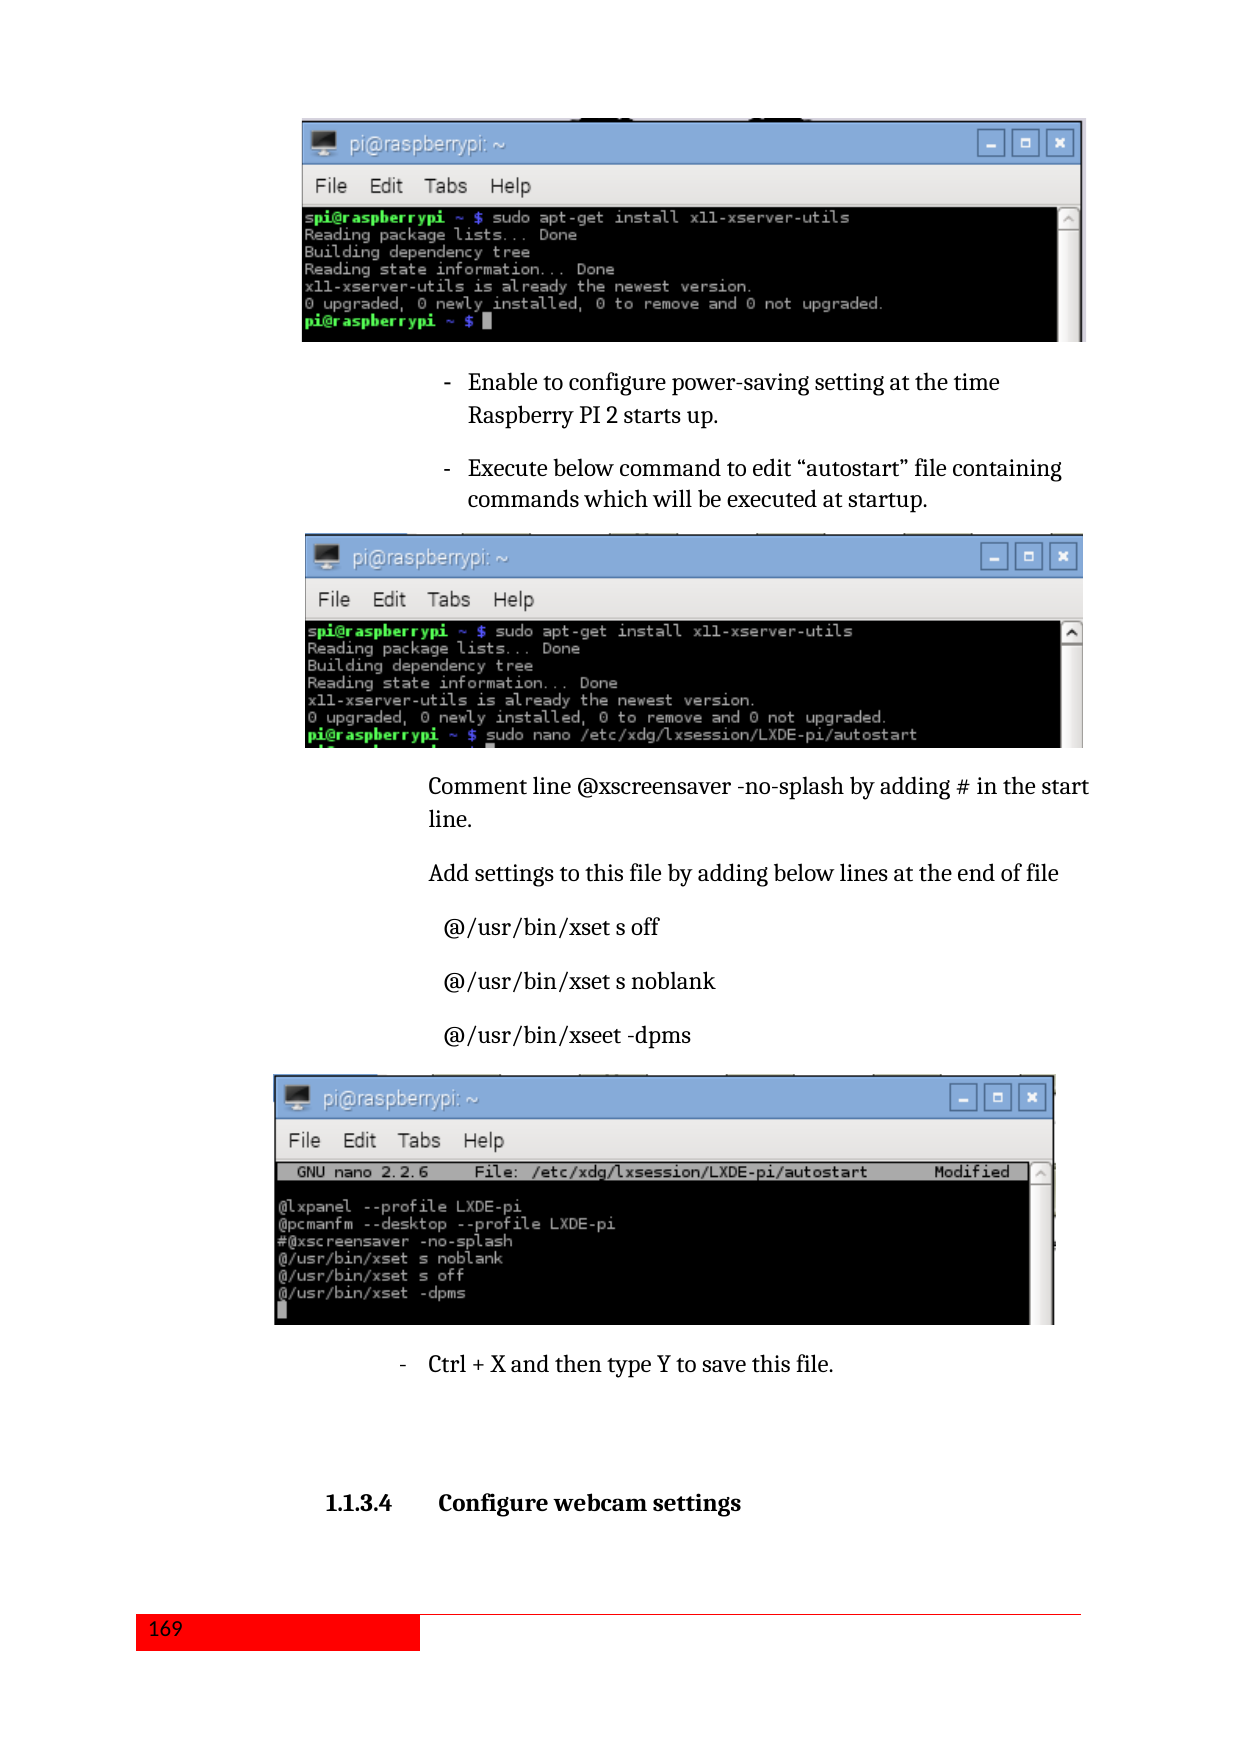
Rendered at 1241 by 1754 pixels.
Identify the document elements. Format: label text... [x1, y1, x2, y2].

picture [305, 533, 1083, 748]
list Enable to configure power-saving setting at the time Raspberry PI 2 starts up. [443, 367, 1092, 429]
list Ctrl + X and then type Y to save this file. [399, 1349, 1092, 1378]
picture [301, 118, 1087, 342]
text @/usr/bin/xseet -dpms [443, 1021, 1092, 1049]
text Add settings to this file by adding below lines at the end of file [428, 859, 1092, 888]
text @/usr/bin/xset s off [443, 913, 1092, 942]
picture [273, 1074, 1056, 1325]
text Comment line @xscreensaver -no-splash by adding # in the start line. [428, 772, 1092, 834]
subtitle Configure webcam settings [326, 1488, 1092, 1517]
list Execute below command to edit “autostart” file containing commands which will be executed at startup. [443, 454, 1092, 514]
text @/usr/bin/xset s noblank [443, 967, 1092, 996]
